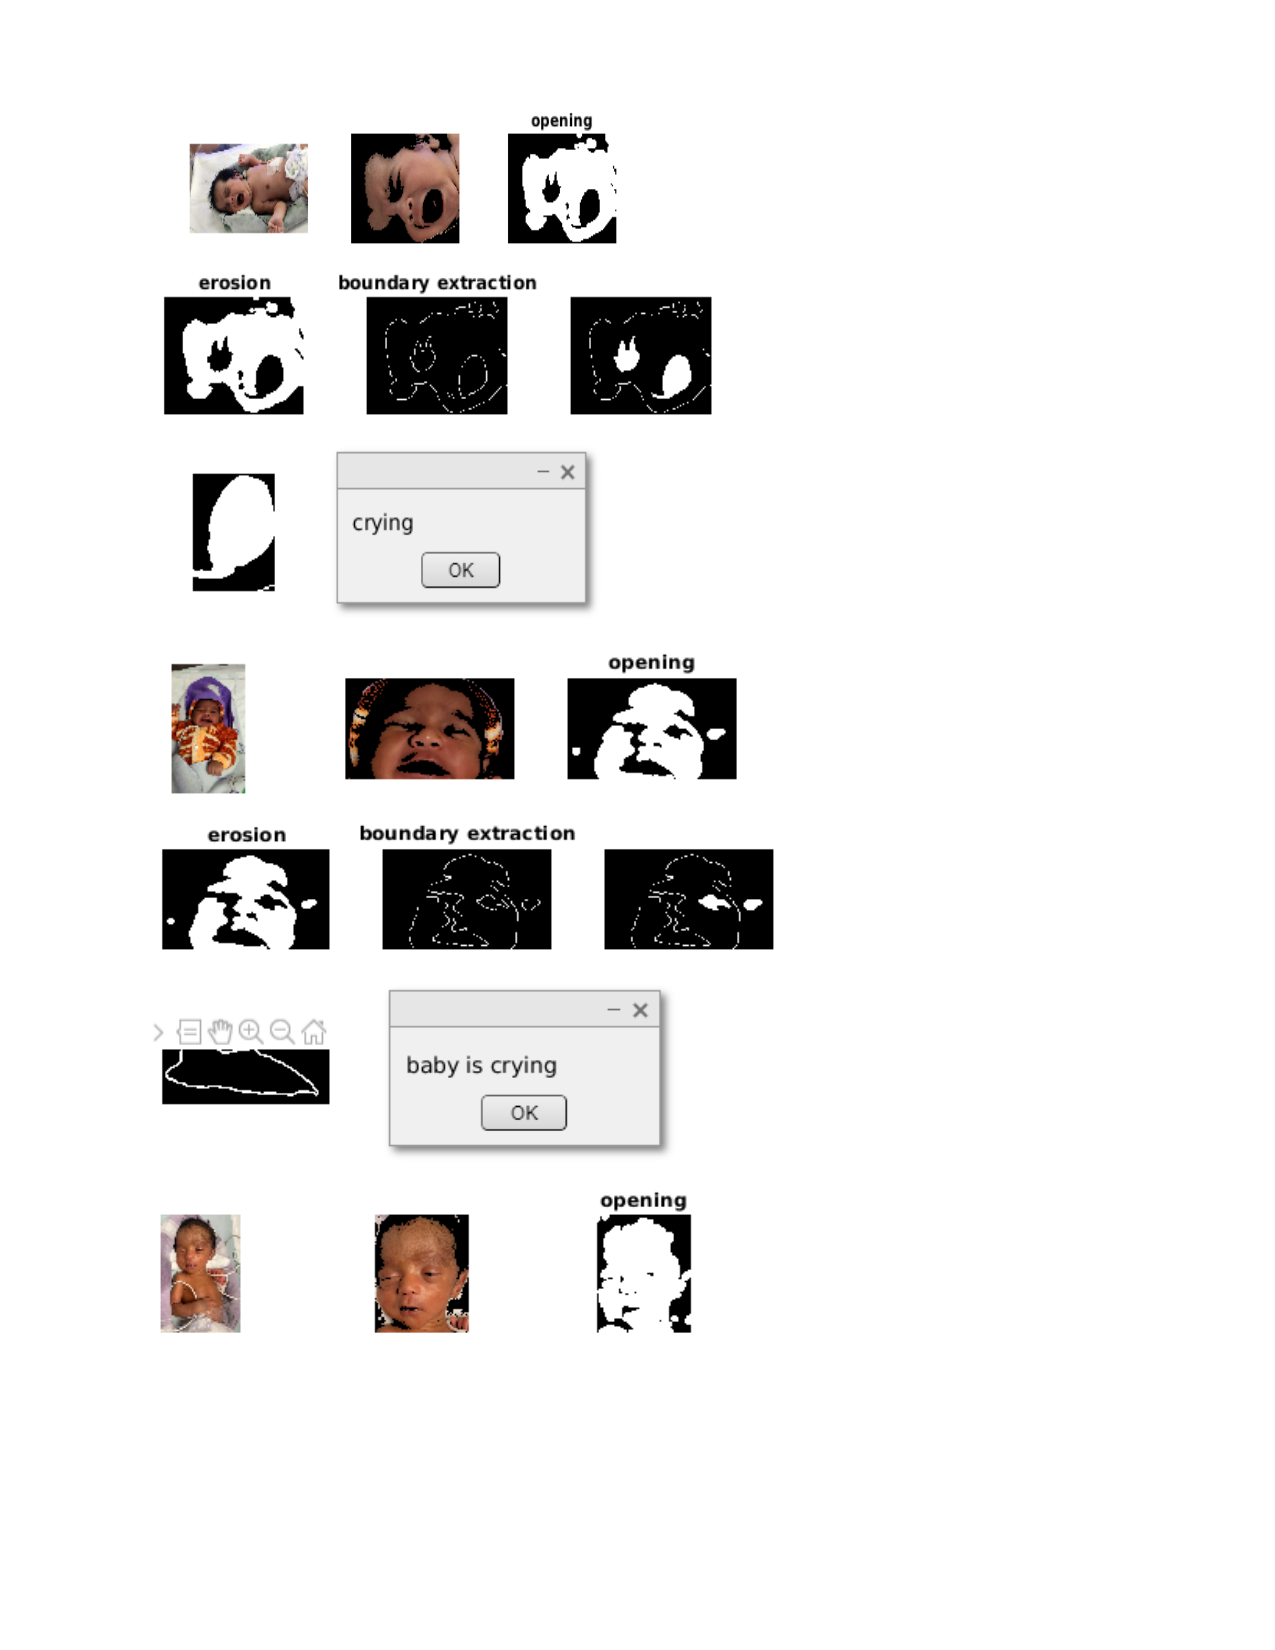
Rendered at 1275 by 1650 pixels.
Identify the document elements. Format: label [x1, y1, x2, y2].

picture [150, 636, 750, 811]
picture [150, 1185, 710, 1355]
picture [150, 812, 783, 1167]
picture [150, 266, 749, 618]
picture [150, 112, 644, 264]
